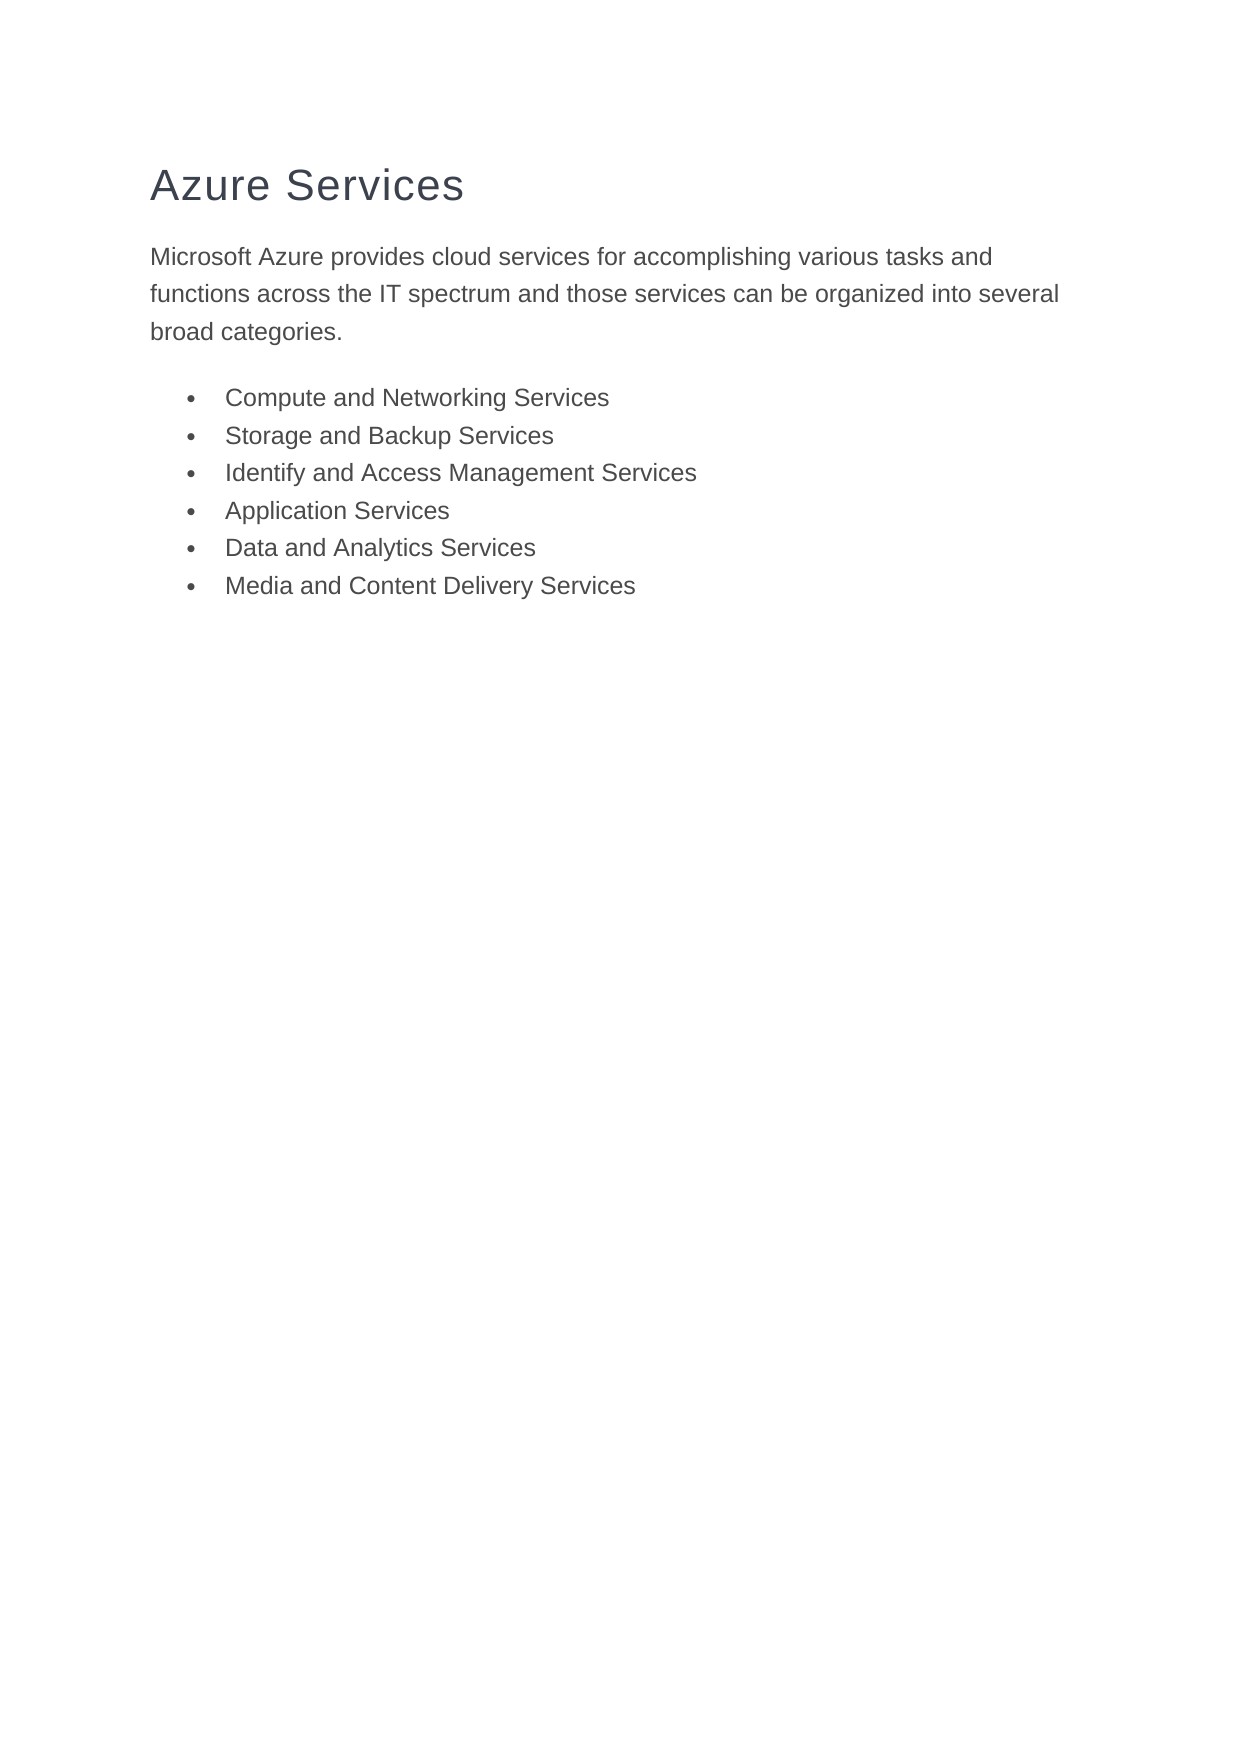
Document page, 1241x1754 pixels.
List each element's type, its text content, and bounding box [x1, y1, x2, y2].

list Media and Content Delivery Services [187, 562, 1090, 599]
list Identify and Access Management Services [187, 449, 1090, 487]
text Azure Services [150, 150, 1090, 209]
list Application Services [187, 487, 1090, 524]
list Data and Analytics Services [187, 524, 1090, 562]
list Storage and Backup Services [187, 412, 1090, 449]
text Microsoft Azure provides cloud services for accomplishing various tasks and functions across the IT spectrum and those services can be organized into several broad categories. [150, 233, 1090, 345]
list Compute and Networking Services [187, 374, 1090, 412]
